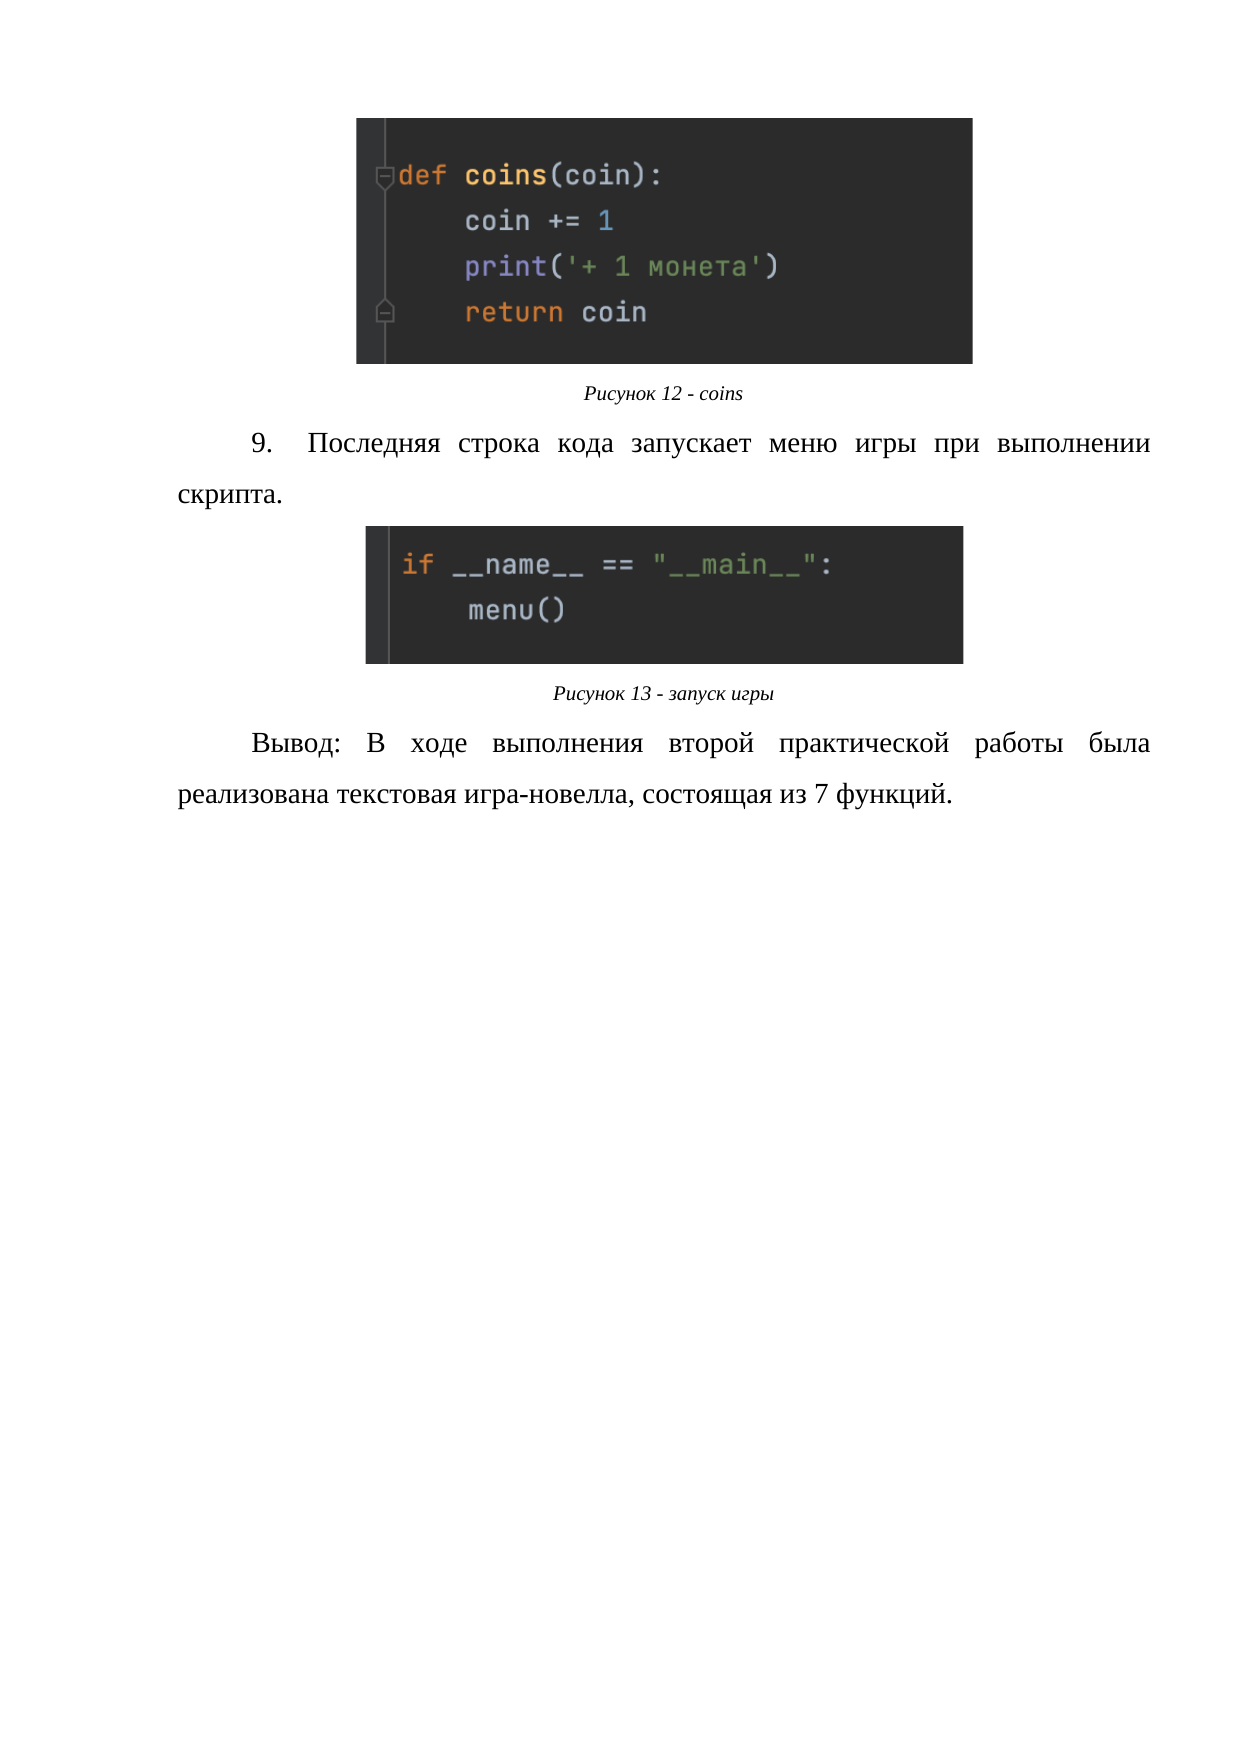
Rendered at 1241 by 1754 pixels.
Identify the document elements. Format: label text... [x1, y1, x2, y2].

picture [365, 526, 964, 664]
list Вывод: В ходе выполнения второй практической работы была реализована текстовая игра-новелла, состоящая из 7 функций. [177, 725, 1152, 809]
text 9. Последняя строка кода запускает меню игры при выполнении скрипта. [177, 426, 1152, 509]
text Рисунок 13 - запуск игры [177, 681, 1152, 704]
picture [356, 118, 973, 364]
text Рисунок 12 - coins [177, 381, 1152, 405]
